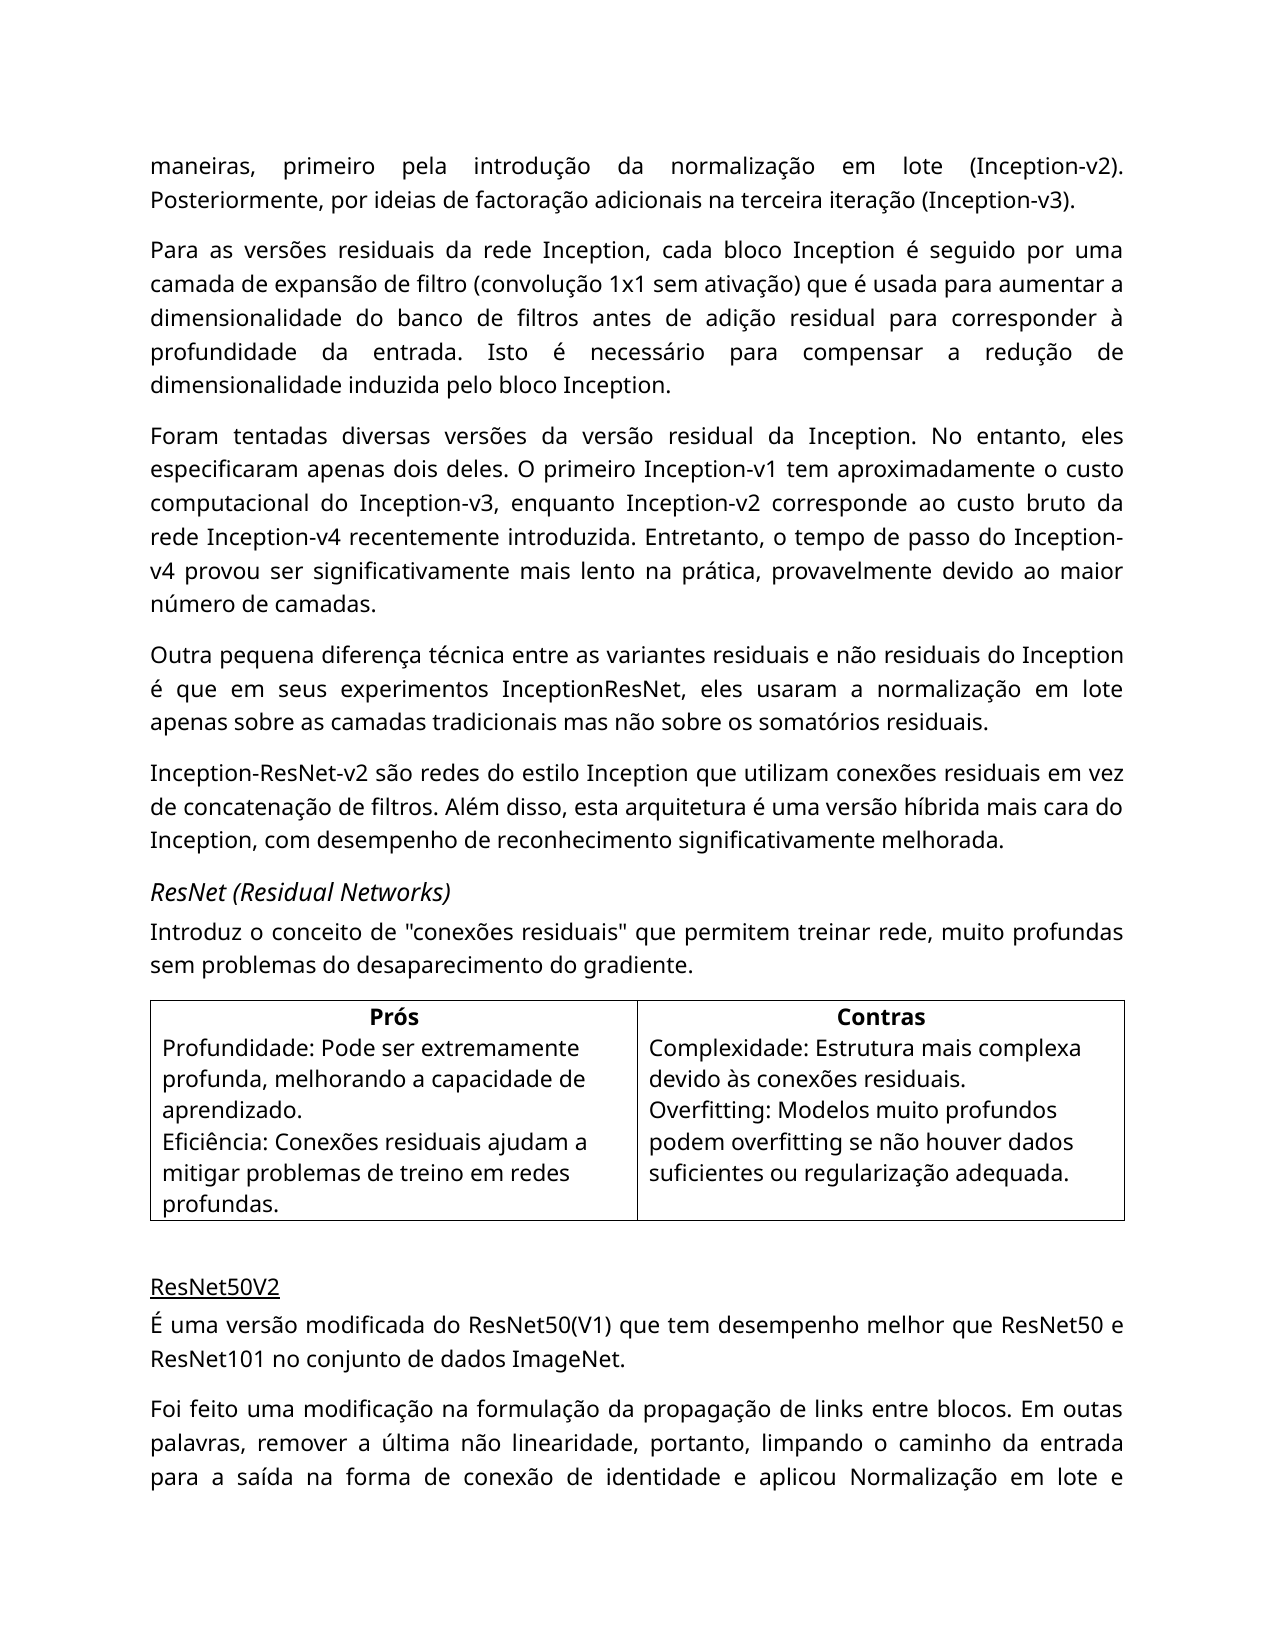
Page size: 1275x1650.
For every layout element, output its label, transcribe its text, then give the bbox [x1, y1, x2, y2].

subtitle ResNet (Residual Networks) [150, 874, 1125, 909]
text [150, 150, 1125, 215]
text Inception-ResNet-v2 são redes do estilo Inception que utilizam conexões residuais em vez de concatenação de filtros. Além disso, esta arquitetura é uma versão híbrida mais cara do Inception, com desempenho de reconhecimento significativamente melhorada. [150, 757, 1125, 855]
text É uma versão modificada do ResNet50(V1) que tem desempenho melhor que ResNet50 e ResNet101 no conjunto de dados ImageNet. [150, 1309, 1125, 1374]
text Foram tentadas diversas versões da versão residual da Inception. No entanto, eles especificaram apenas dois deles. O primeiro Inception-v1 tem aproximadamente o custo computacional do Inception-v3, enquanto Inception-v2 corresponde ao custo bruto da rede Inception-v4 recentemente introduzida. Entretanto, o tempo de passo do Inception-v4 provou ser significativamente mais lento na prática, provavelmente devido ao maior número de camadas. [150, 419, 1125, 619]
text Outra pequena diferença técnica entre as variantes residuais e não residuais do Inception é que em seus experimentos InceptionResNet, eles usaram a normalização em lote apenas sobre as camadas tradicionais mas não sobre os somatórios residuais. [150, 639, 1125, 737]
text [150, 1393, 1125, 1492]
text Para as versões residuais da rede Inception, cada bloco Inception é seguido por uma camada de expansão de filtro (convolução 1x1 sem ativação) que é usada para aumentar a dimensionalidade do banco de filtros antes de adição residual para corresponder à profundidade da entrada. Isto é necessário para compensar a redução de dimensionalidade induzida pelo bloco Inception. [150, 234, 1125, 400]
text Introduz o conceito de "conexões residuais" que permitem treinar rede, muito profundas sem problemas do desaparecimento do gradiente. [150, 916, 1125, 981]
table_header Prós Profundidade: Pode ser extremamente profunda, melhorando a capacidade de aprendizado. Eficiência: Conexões residuais ajudam a mitigar problemas de treino em redes profundas. [151, 1001, 637, 1219]
subtitle ResNet50V2 [150, 1271, 1125, 1302]
table_header Contras Complexidade: Estrutura mais complexa devido às conexões residuais. Overfitting: Modelos muito profundos podem overfitting se não houver dados suficientes ou regularização adequada. [638, 1001, 1124, 1219]
